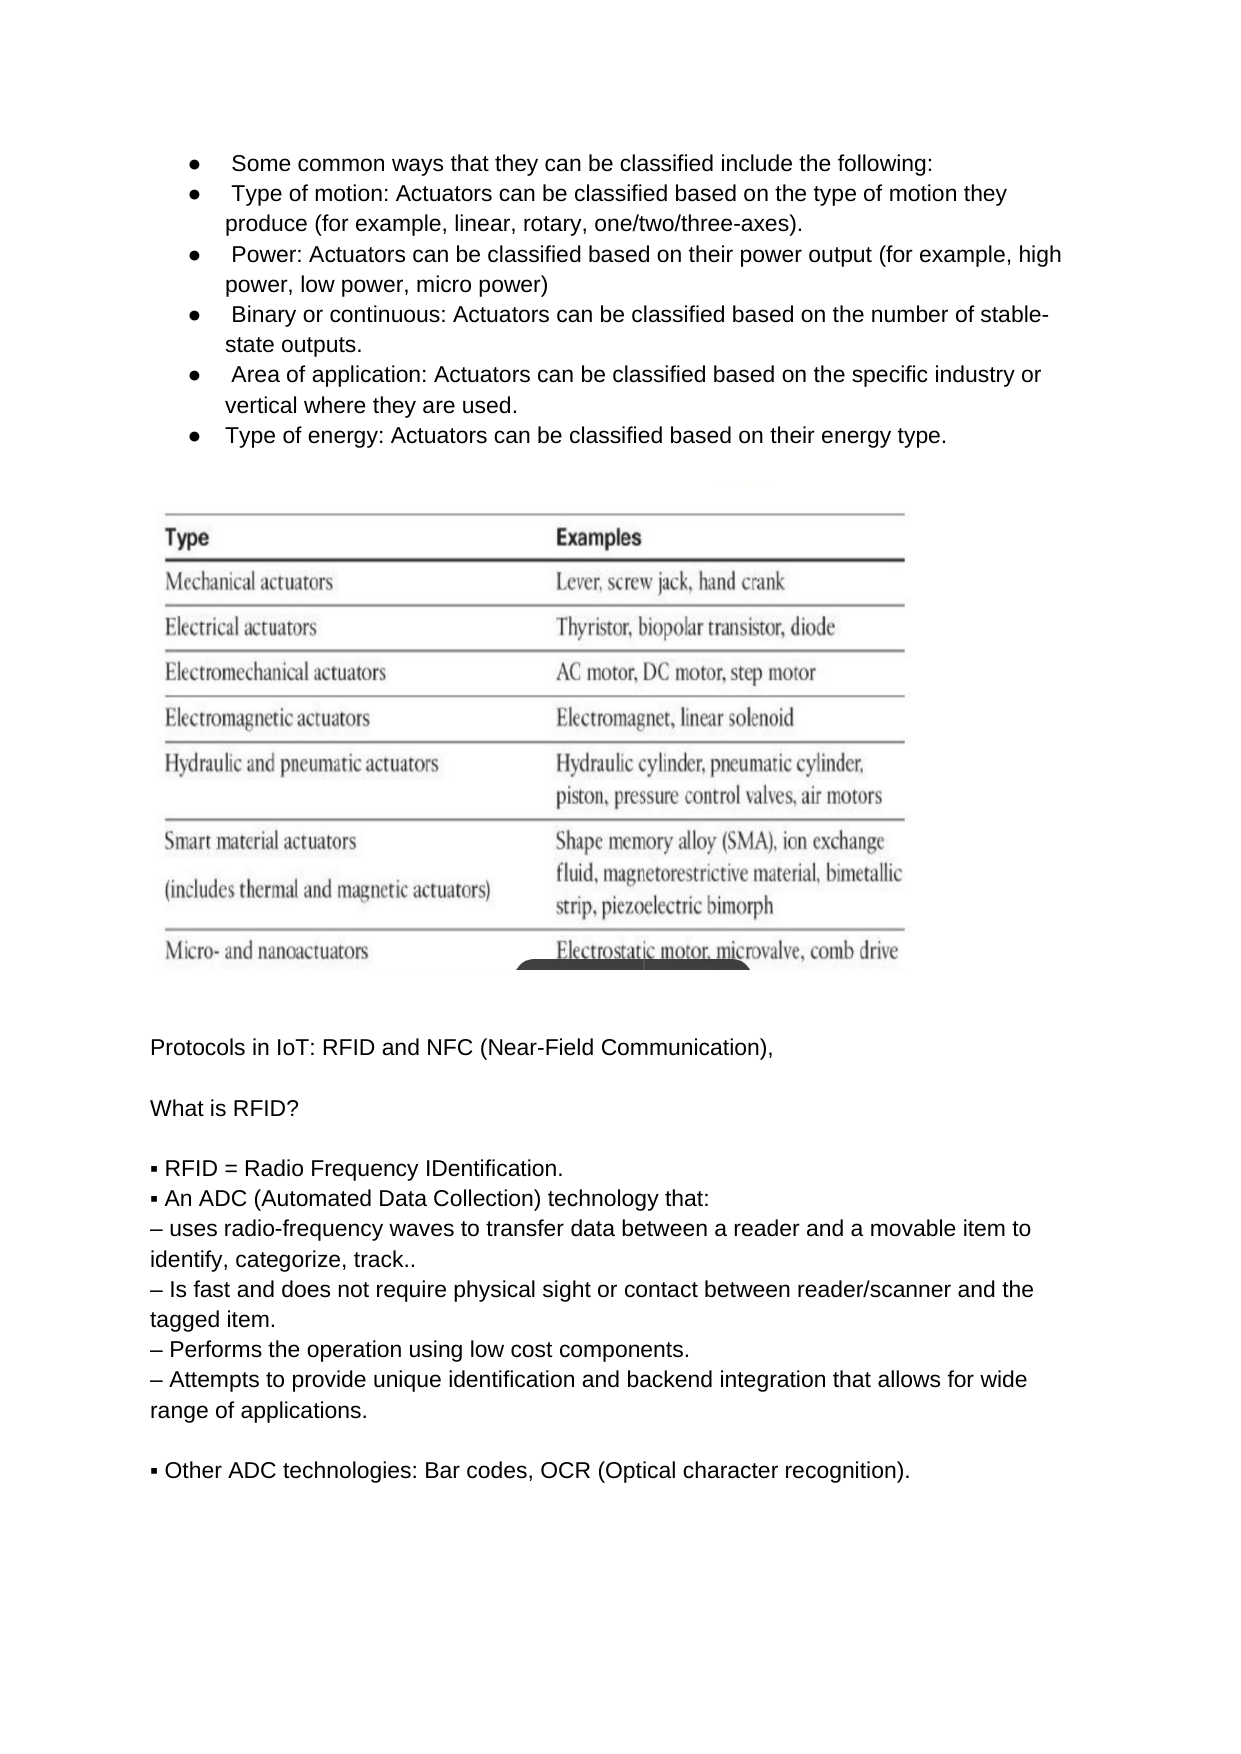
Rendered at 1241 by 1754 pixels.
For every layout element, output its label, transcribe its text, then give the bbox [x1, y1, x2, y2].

list Some common ways that they can be classified include the following: [187, 150, 1090, 176]
list Type of motion: Actuators can be classified based on the type of motion they produce (for example, linear, rotary, one/two/three-axes). [187, 180, 1090, 237]
text – uses radio-frequency waves to transfer data between a reader and a movable item to identify, categorize, track.. [150, 1215, 1090, 1272]
text ▪ Other ADC technologies: Bar codes, OCR (Optical character recognition). [150, 1457, 1090, 1483]
list Area of application: Actuators can be classified based on the specific industry or vertical where they are used. [187, 361, 1090, 418]
text – Performs the operation using low cost components. [150, 1336, 1090, 1362]
text What is RFID? [150, 1094, 1090, 1121]
text ▪ RFID = Radio Frequency IDentification. [150, 1155, 1090, 1181]
text – Attempts to provide unique identification and backend integration that allows for wide range of applications. [150, 1366, 1090, 1423]
list Power: Actuators can be classified based on their power output (for example, high power, low power, micro power) [187, 241, 1090, 297]
picture [150, 482, 1091, 970]
text – Is fast and does not require physical sight or contact between reader/scanner and the tagged item. [150, 1276, 1090, 1332]
text Protocols in IoT: RFID and NFC (Near-Field Communication), [150, 1034, 1090, 1060]
list Binary or continuous: Actuators can be classified based on the number of stable-state outputs. [187, 301, 1090, 358]
list Type of energy: Actuators can be classified based on their energy type. [187, 422, 1090, 448]
text ▪ An ADC (Automated Data Collection) technology that: [150, 1185, 1090, 1211]
